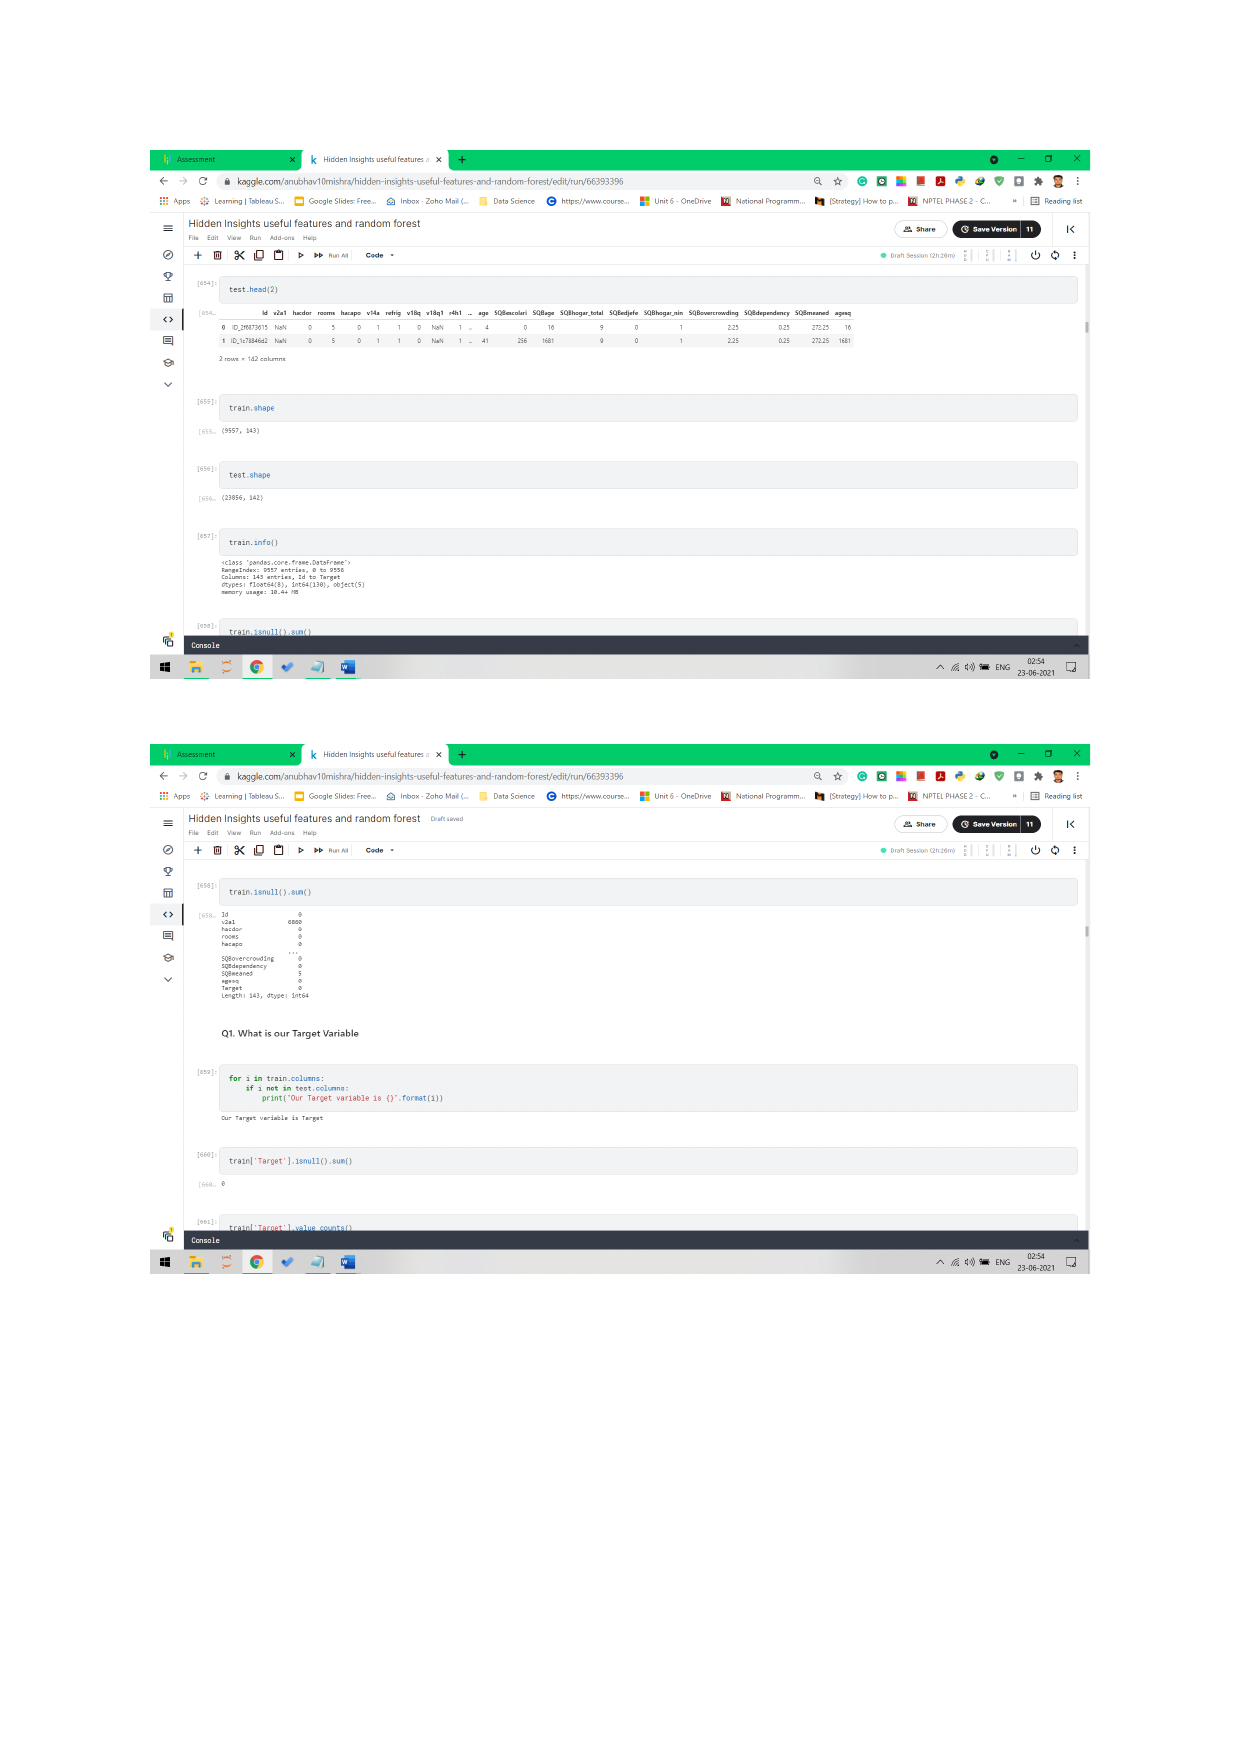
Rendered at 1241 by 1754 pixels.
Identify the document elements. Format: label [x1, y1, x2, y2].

picture [150, 150, 1091, 679]
picture [150, 744, 1091, 1274]
